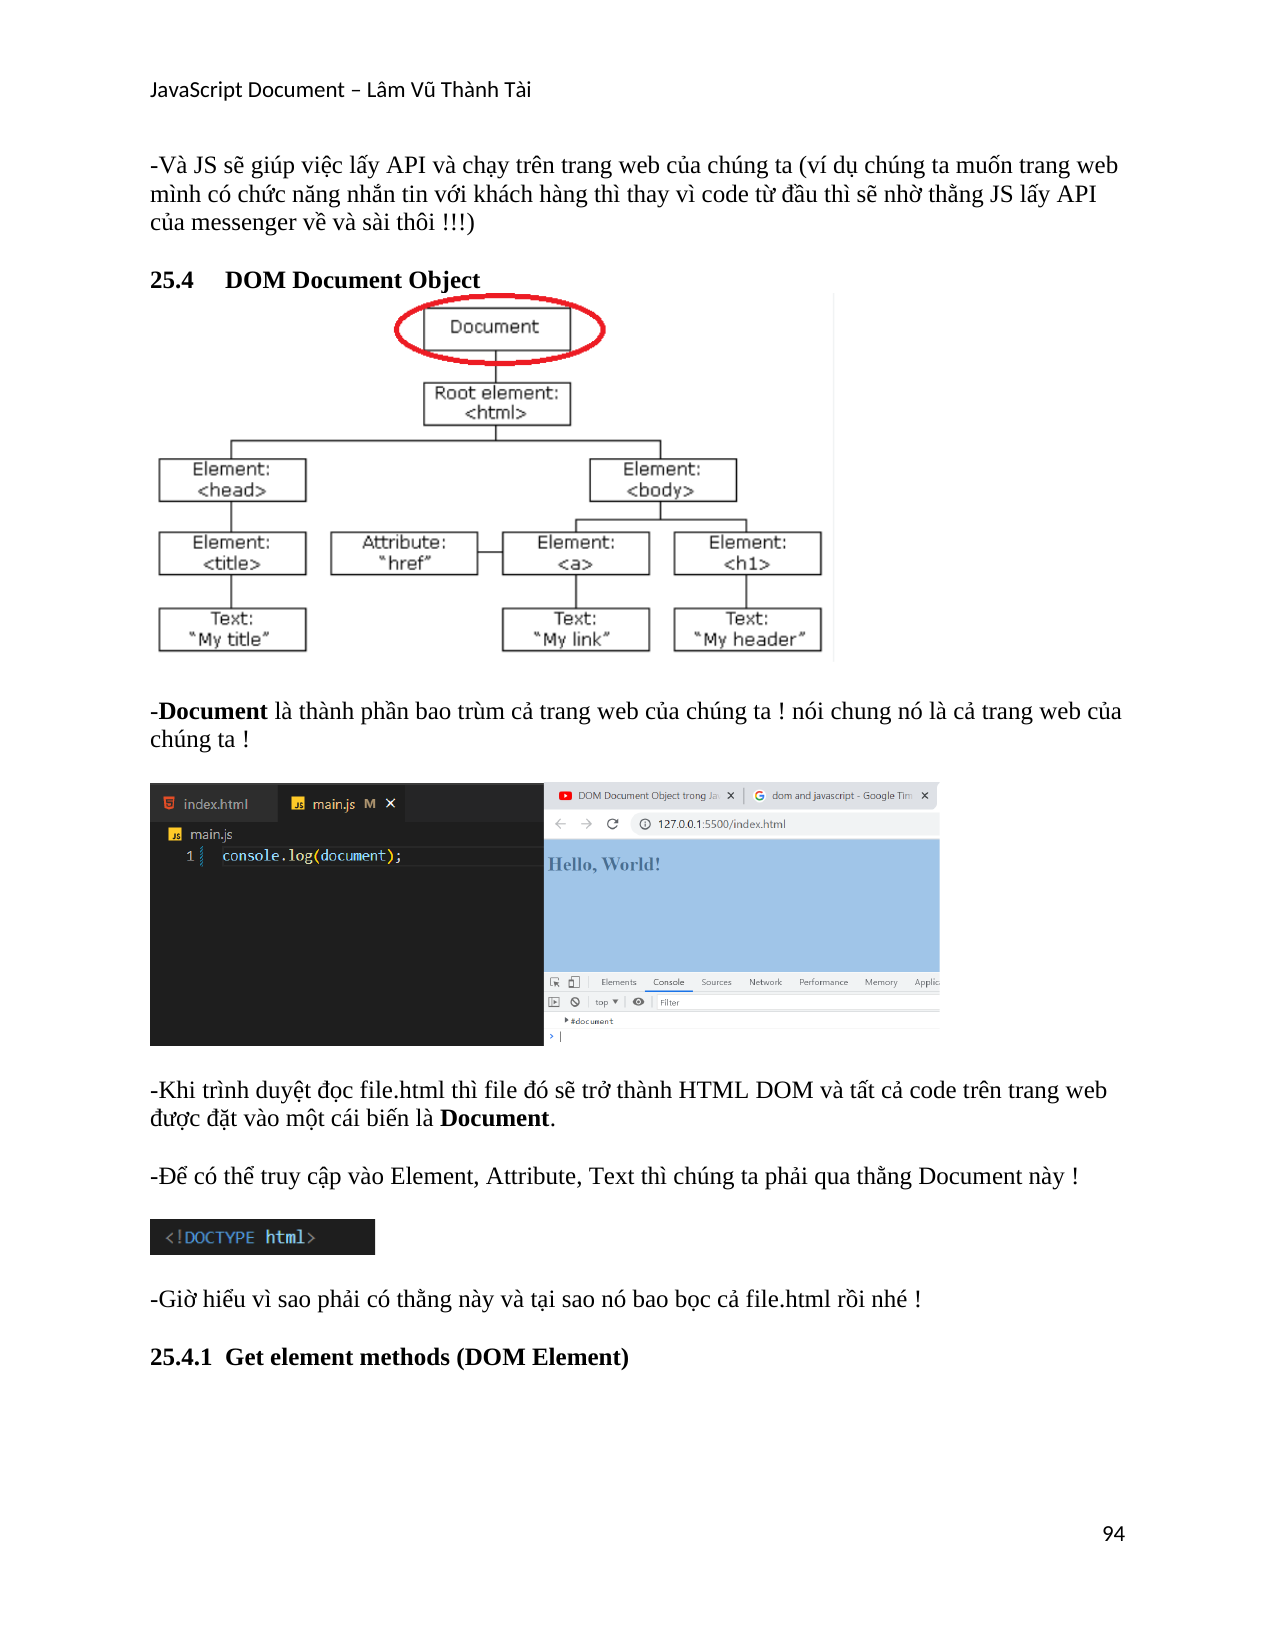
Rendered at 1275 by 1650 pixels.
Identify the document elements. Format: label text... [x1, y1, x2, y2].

list -Và JS sẽ giúp việc lấy API và chạy trên trang web của chúng ta (ví dụ chúng ta muốn trang web mình có chức năng nhắn tin với khách hàng thì thay vì code từ đầu thì sẽ nhờ thằng JS lấy API của messenger về và sài thôi !!!) [150, 150, 1125, 236]
text -Document là thành phần bao trùm cả trang web của chúng ta ! nói chung nó là cả trang web của chúng ta ! [150, 696, 1125, 753]
list DOM Document Object [150, 265, 1125, 294]
list Get element methods (DOM Element) [150, 1342, 1125, 1371]
text -Khi trình duyệt đọc file.html thì file đó sẽ trở thành HTML DOM và tất cả code trên trang web được đặt vào một cái biến là Document. [150, 1075, 1125, 1132]
picture [150, 1219, 375, 1255]
text -Giờ hiểu vì sao phải có thằng này và tại sao nó bao bọc cả file.html rồi nhé ! [150, 1284, 1125, 1313]
picture [150, 293, 835, 667]
text -Để có thể truy cập vào Element, Attribute, Text thì chúng ta phải qua thằng Document này ! [150, 1161, 1125, 1190]
picture [150, 782, 940, 1046]
